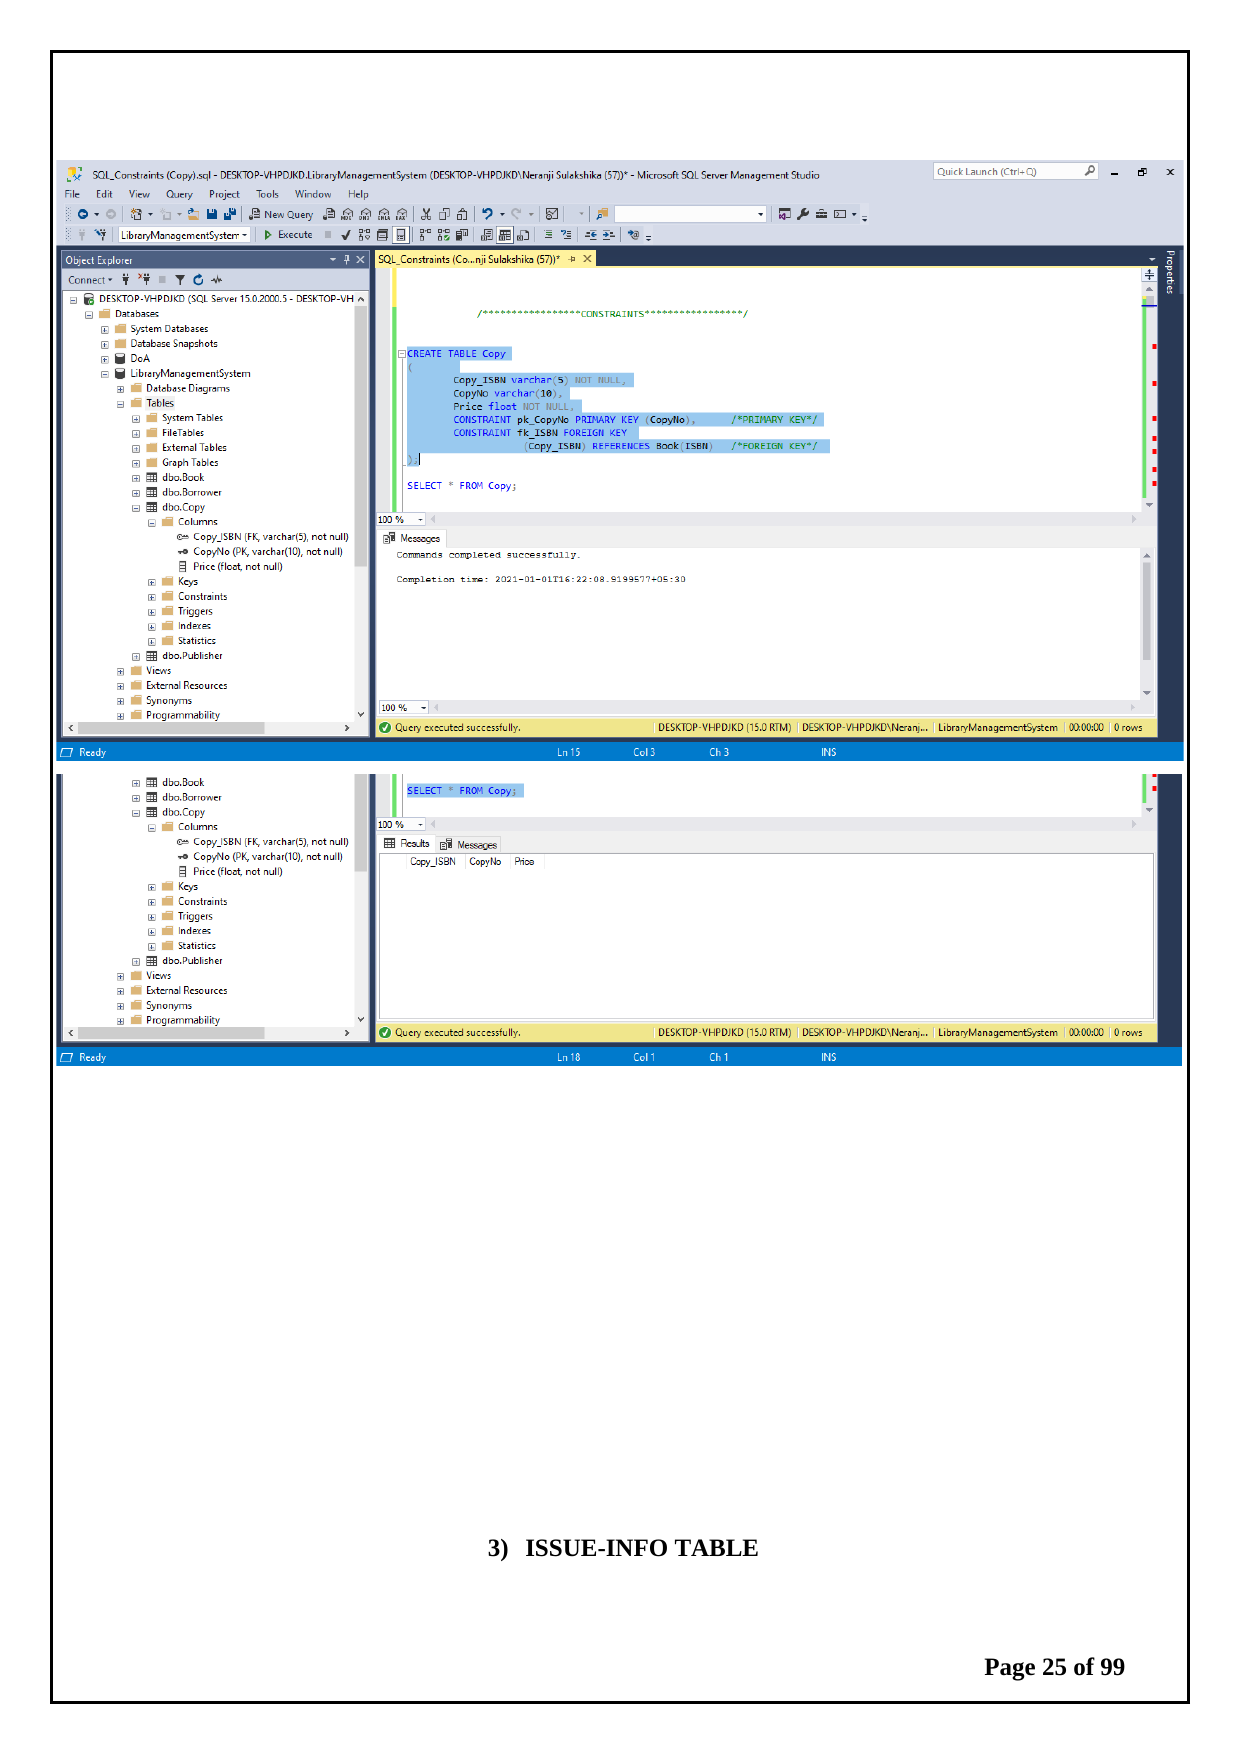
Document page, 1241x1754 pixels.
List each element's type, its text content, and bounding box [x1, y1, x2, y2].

subtitle ISSUE-INFO TABLE [122, 1533, 1125, 1562]
picture [56, 774, 1182, 1066]
picture [56, 160, 1184, 761]
